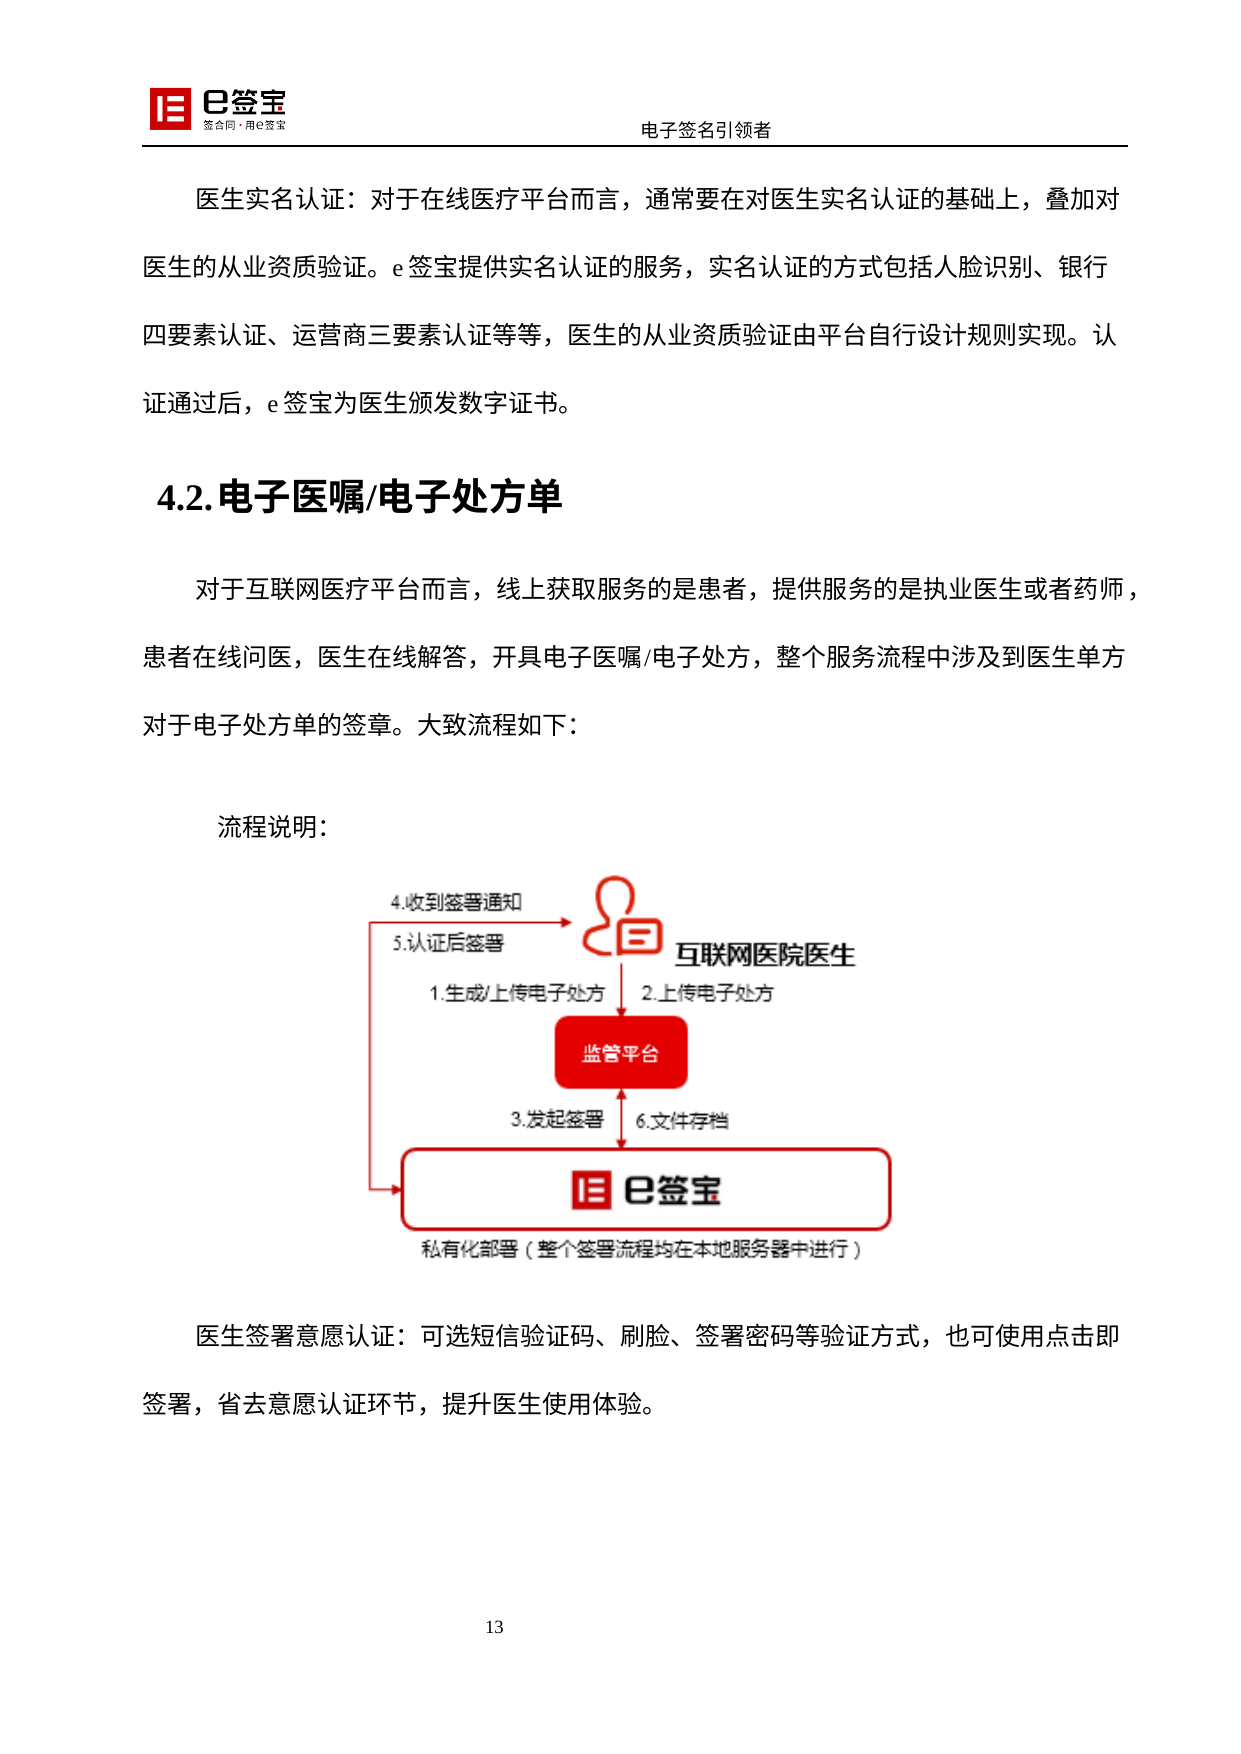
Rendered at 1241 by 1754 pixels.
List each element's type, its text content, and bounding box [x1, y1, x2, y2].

text 医生实名认证：对于在线医疗平台而言，通常要在对医生实名认证的基础上，叠加对医生的从业资质验证。e签宝提供实名认证的服务，实名认证的方式包括人脸识别、银行四要素认证、运营商三要素认证等等，医生的从业资质验证由平台自行设计规则实现。认证通过后，e签宝为医生颁发数字证书。 [142, 164, 1128, 436]
picture [323, 859, 947, 1299]
text 对于互联网医疗平台而言，线上获取服务的是患者，提供服务的是执业医生或者药师，患者在线问医，医生在线解答，开具电子医嘱/电子处方，整个服务流程中涉及到医生单方对于电子处方单的签章。大致流程如下： [142, 553, 1128, 757]
picture [142, 81, 294, 138]
text 医生签署意愿认证：可选短信验证码、刷脸、签署密码等验证方式，也可使用点击即签署，省去意愿认证环节，提升医生使用体验。 [142, 1301, 1128, 1436]
subtitle 电子医嘱/电子处方单 [157, 461, 1128, 528]
text 流程说明： [142, 791, 1128, 859]
